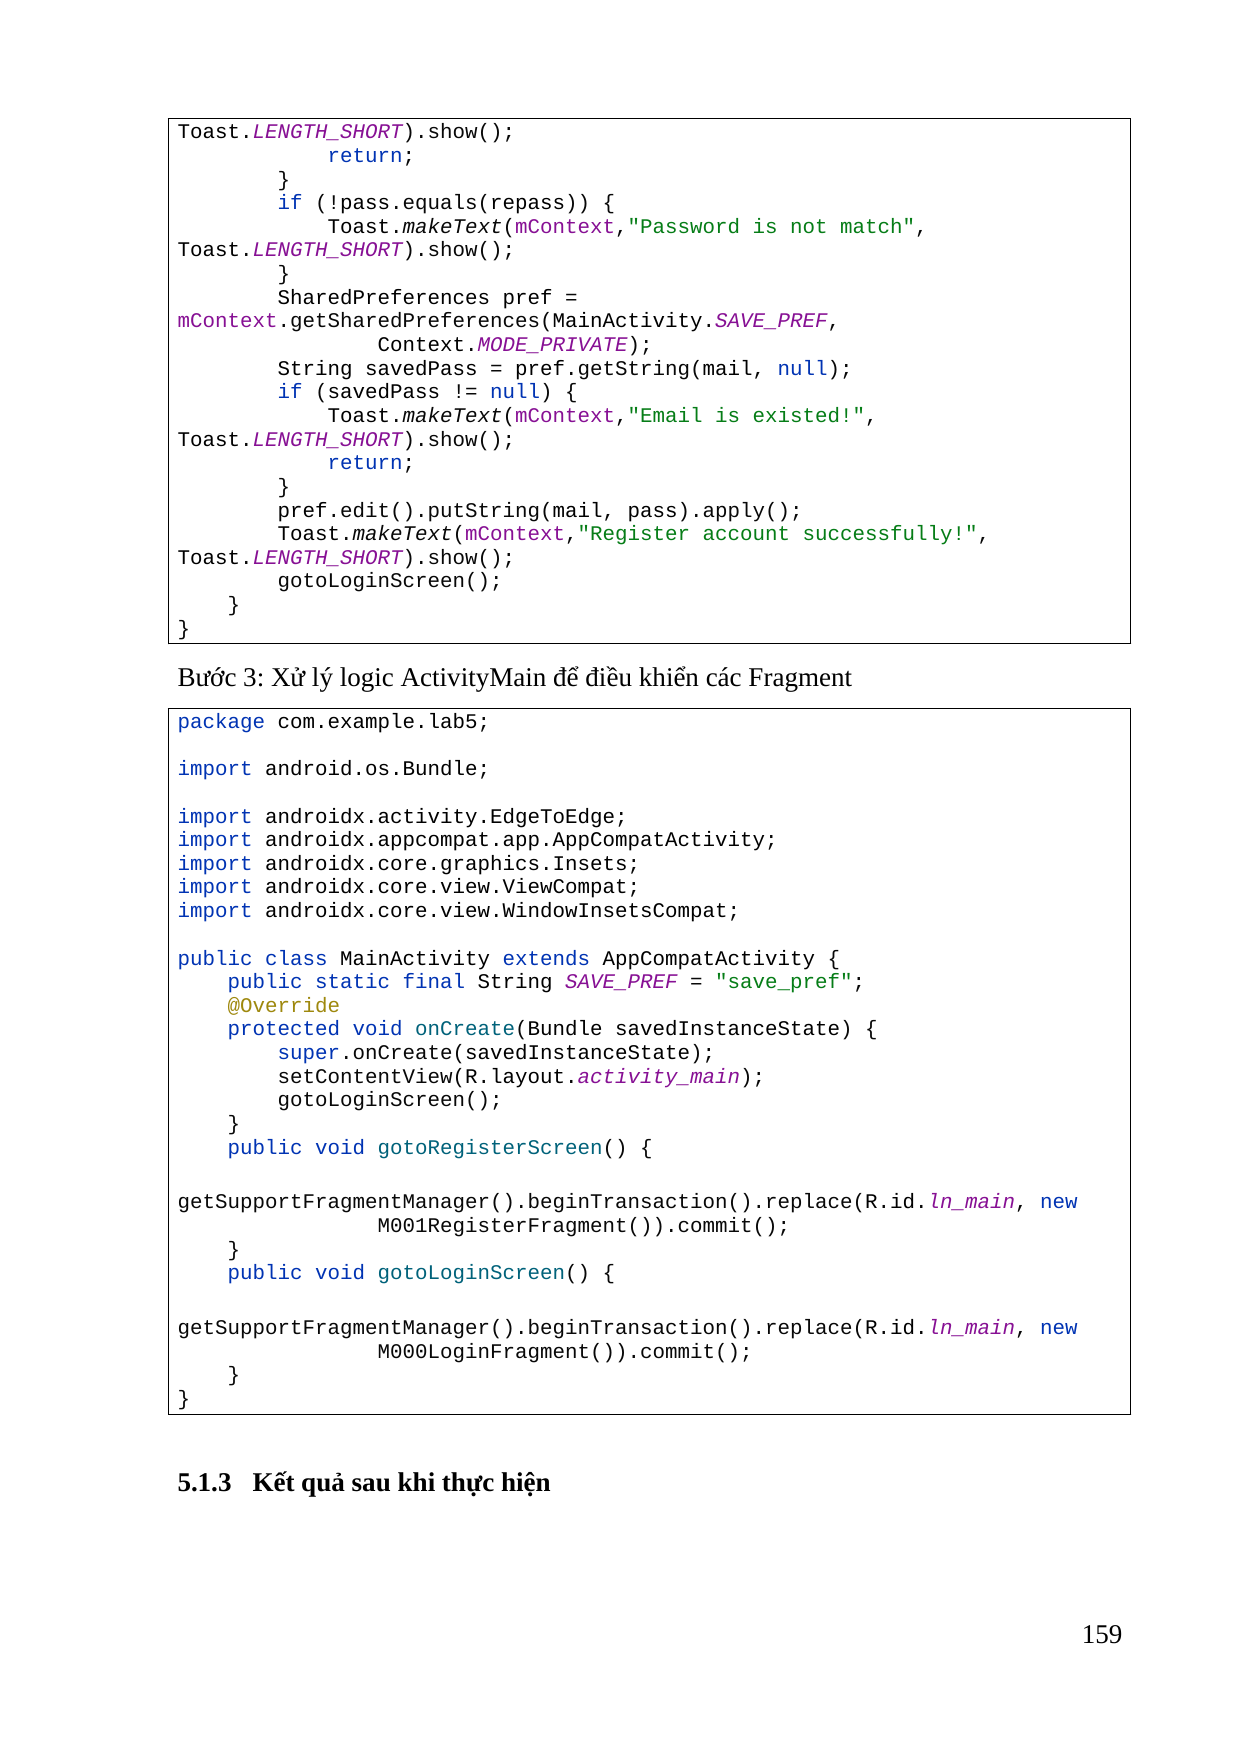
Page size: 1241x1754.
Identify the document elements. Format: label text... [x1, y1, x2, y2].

text package com.example.lab5; import android.os.Bundle; import androidx.activity.EdgeToEdge; import androidx.appcompat.app.AppCompatActivity; import androidx.core.graphics.Insets; import androidx.core.view.ViewCompat; import androidx.core.view.WindowInsetsCompat; public class MainActivity extends AppCompatActivity { public static final String SAVE_PREF = "save_pref"; @Override protected void onCreate(Bundle savedInstanceState) { super.onCreate(savedInstanceState); setContentView(R.layout.activity_main); gotoLoginScreen(); } public void gotoRegisterScreen() { getSupportFragmentManager().beginTransaction().replace(R.id.ln_main, new M001RegisterFragment()).commit(); } public void gotoLoginScreen() { getSupportFragmentManager().beginTransaction().replace(R.id.ln_main, new M000LoginFragment()).commit(); } } [169, 709, 1130, 1414]
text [169, 119, 1130, 643]
subtitle Kết quả sau khi thực hiện [177, 1466, 1122, 1497]
text Bước 3: Xử lý logic ActivityMain để điều khiển các Fragment [177, 661, 1122, 692]
